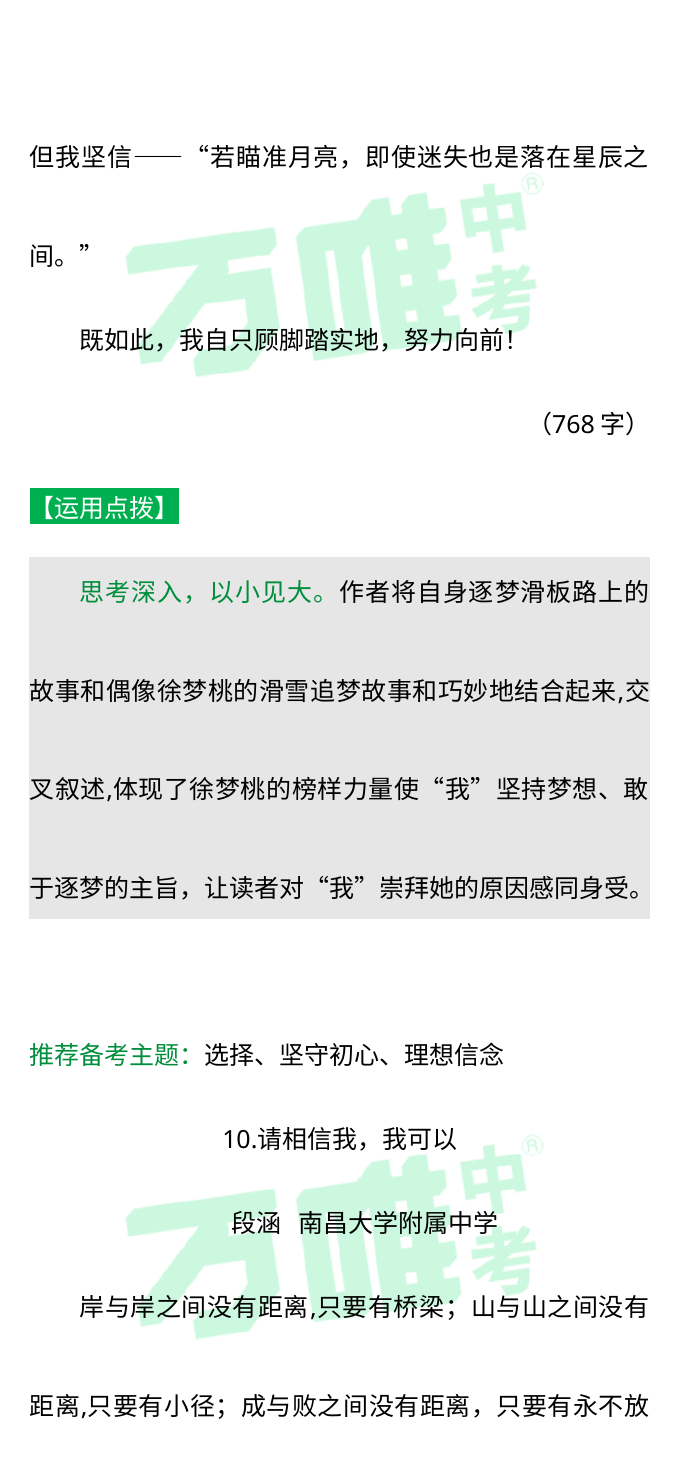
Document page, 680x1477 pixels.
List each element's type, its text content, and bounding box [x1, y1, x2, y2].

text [29, 123, 650, 287]
text 思考深入，以小见大。作者将自身逐梦滑板路上的故事和偶像徐梦桃的滑雪追梦故事和巧妙地结合起来,交叉叙述,体现了徐梦桃的榜样力量使“我”坚持梦想、敢于逐梦的主旨，让读者对“我”崇拜她的原因感同身受。 [29, 557, 650, 919]
text 10.请相信我，我可以 [29, 1104, 650, 1170]
text 既如此，我自只顾脚踏实地，努力向前！ [29, 306, 650, 371]
text （768字） [29, 389, 650, 455]
text 段涵 南昌大学附属中学 [29, 1188, 650, 1254]
text 【运用点拨】 [29, 473, 650, 539]
text 推荐备考主题：选择、坚守初心、理想信念 [29, 1021, 650, 1086]
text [29, 1272, 650, 1437]
